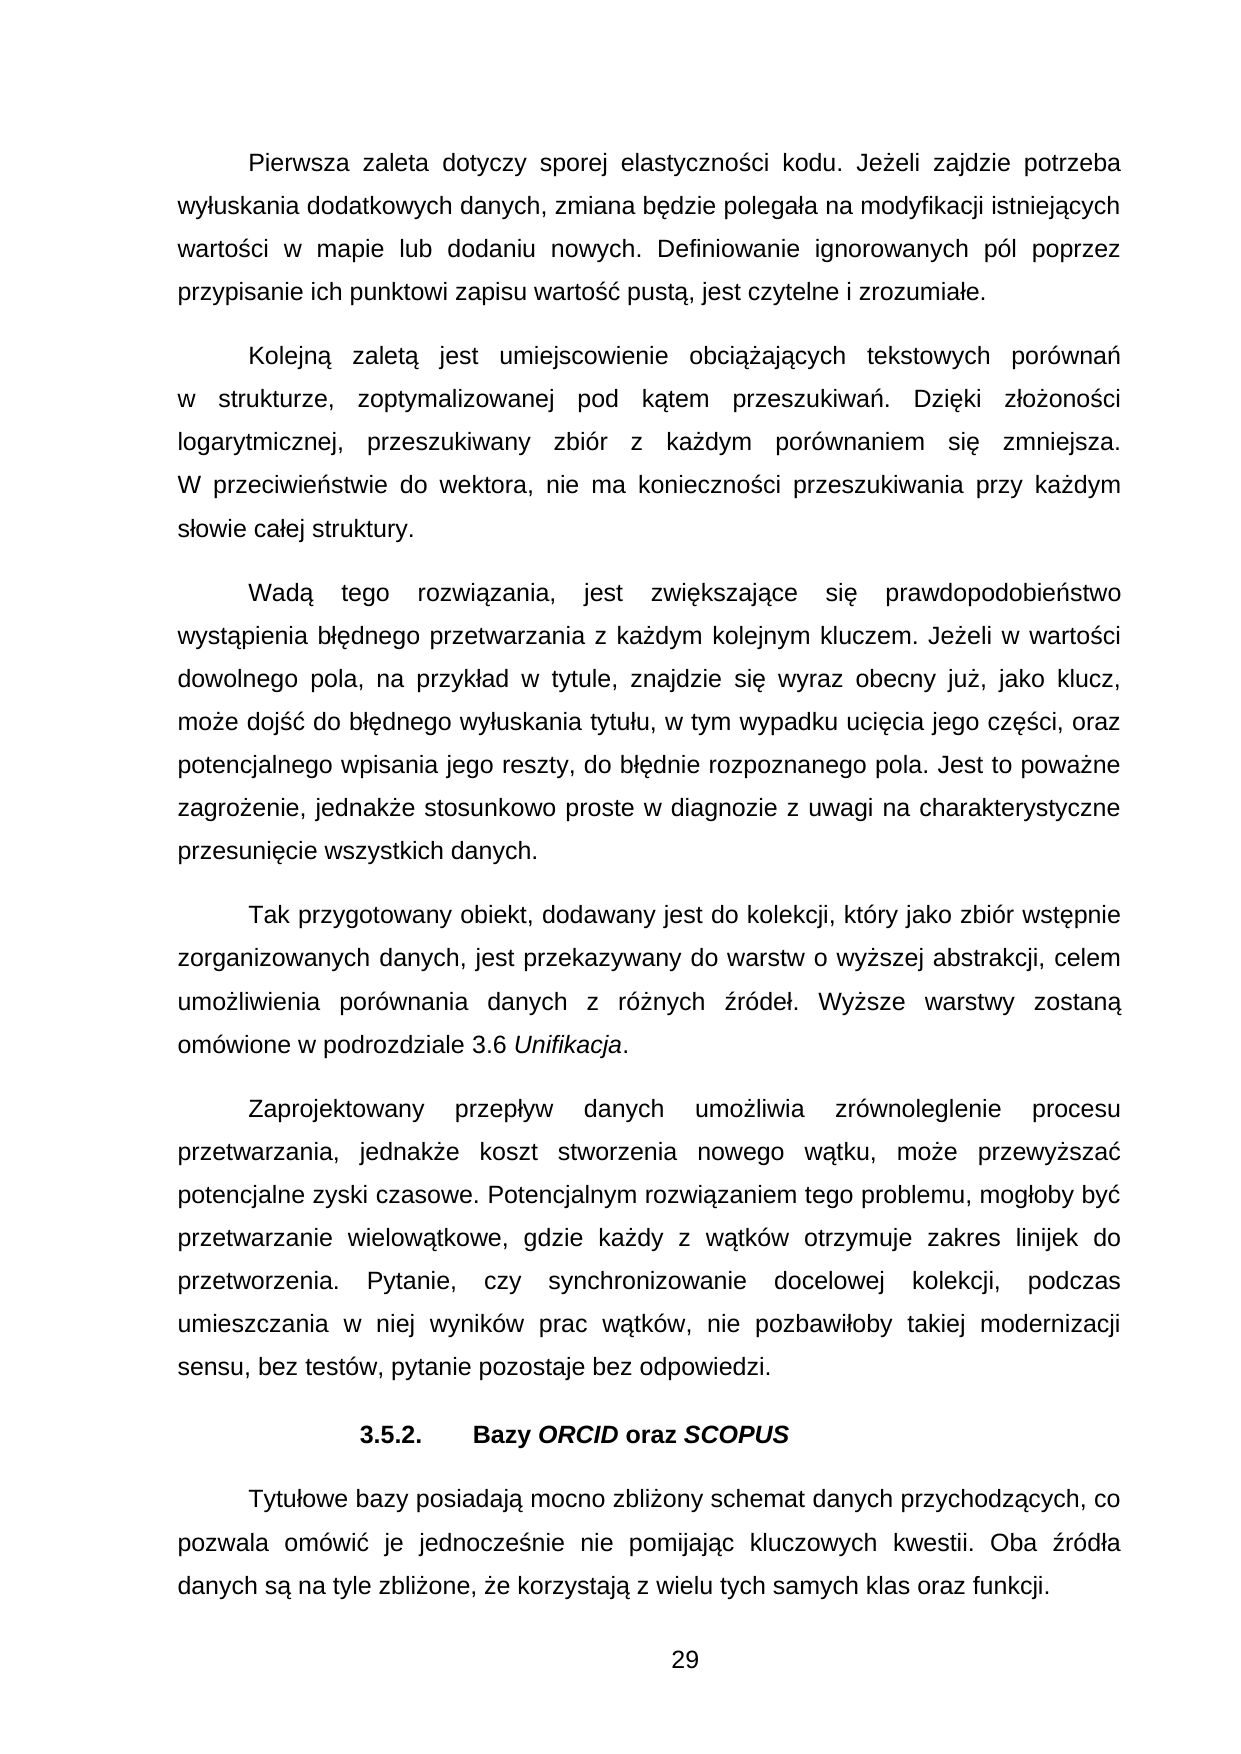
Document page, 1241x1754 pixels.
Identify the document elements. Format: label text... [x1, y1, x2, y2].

text Zaprojektowany przepływ danych umożliwia zrównoleglenie procesu przetwarzania, jednakże koszt stworzenia nowego wątku, może przewyższać potencjalne zyski czasowe. Potencjalnym rozwiązaniem tego problemu, mogłoby być przetwarzanie wielowątkowe, gdzie każdy z wątków otrzymuje zakres linijek do przetworzenia. Pytanie, czy synchronizowanie docelowej kolekcji, podczas umieszczania w niej wyników prac wątków, nie pozbawiłoby takiej modernizacji sensu, bez testów, pytanie pozostaje bez odpowiedzi. [177, 1093, 1122, 1381]
subtitle Bazy ORCID oraz SCOPUS [289, 1420, 1122, 1449]
text Tak przygotowany obiekt, dodawany jest do kolekcji, który jako zbiór wstępnie zorganizowanych danych, jest przekazywany do warstw o wyższej abstrakcji, celem umożliwienia porównania danych z różnych źródeł. Wyższe warstwy zostaną omówione w podrozdziale 3.6 Unifikacja. [177, 900, 1122, 1058]
text Kolejną zaletą jest umiejscowienie obciążających tekstowych porównań w strukturze, zoptymalizowanej pod kątem przeszukiwań. Dzięki złożoności logarytmicznej, przeszukiwany zbiór z każdym porównaniem się zmniejsza. W przeciwieństwie do wektora, nie ma konieczności przeszukiwania przy każdym słowie całej struktury. [177, 341, 1122, 542]
text Wadą tego rozwiązania, jest zwiększające się prawdopodobieństwo wystąpienia błędnego przetwarzania z każdym kolejnym kluczem. Jeżeli w wartości dowolnego pola, na przykład w tytule, znajdzie się wyraz obecny już, jako klucz, może dojść do błędnego wyłuskania tytułu, w tym wypadku ucięcia jego części, oraz potencjalnego wpisania jego reszty, do błędnie rozpoznanego pola. Jest to poważne zagrożenie, jednakże stosunkowo proste w diagnozie z uwagi na charakterystyczne przesunięcie wszystkich danych. [177, 577, 1122, 865]
text Pierwsza zaleta dotyczy sporej elastyczności kodu. Jeżeli zajdzie potrzeba wyłuskania dodatkowych danych, zmiana będzie polegała na modyfikacji istniejących wartości w mapie lub dodaniu nowych. Definiowanie ignorowanych pól poprzez przypisanie ich punktowi zapisu wartość pustą, jest czytelne i zrozumiałe. [177, 148, 1122, 306]
text Tytułowe bazy posiadają mocno zbliżony schemat danych przychodzących, co pozwala omówić je jednocześnie nie pomijając kluczowych kwestii. Oba źródła danych są na tyle zbliżone, że korzystają z wielu tych samych klas oraz funkcji. [177, 1484, 1122, 1599]
